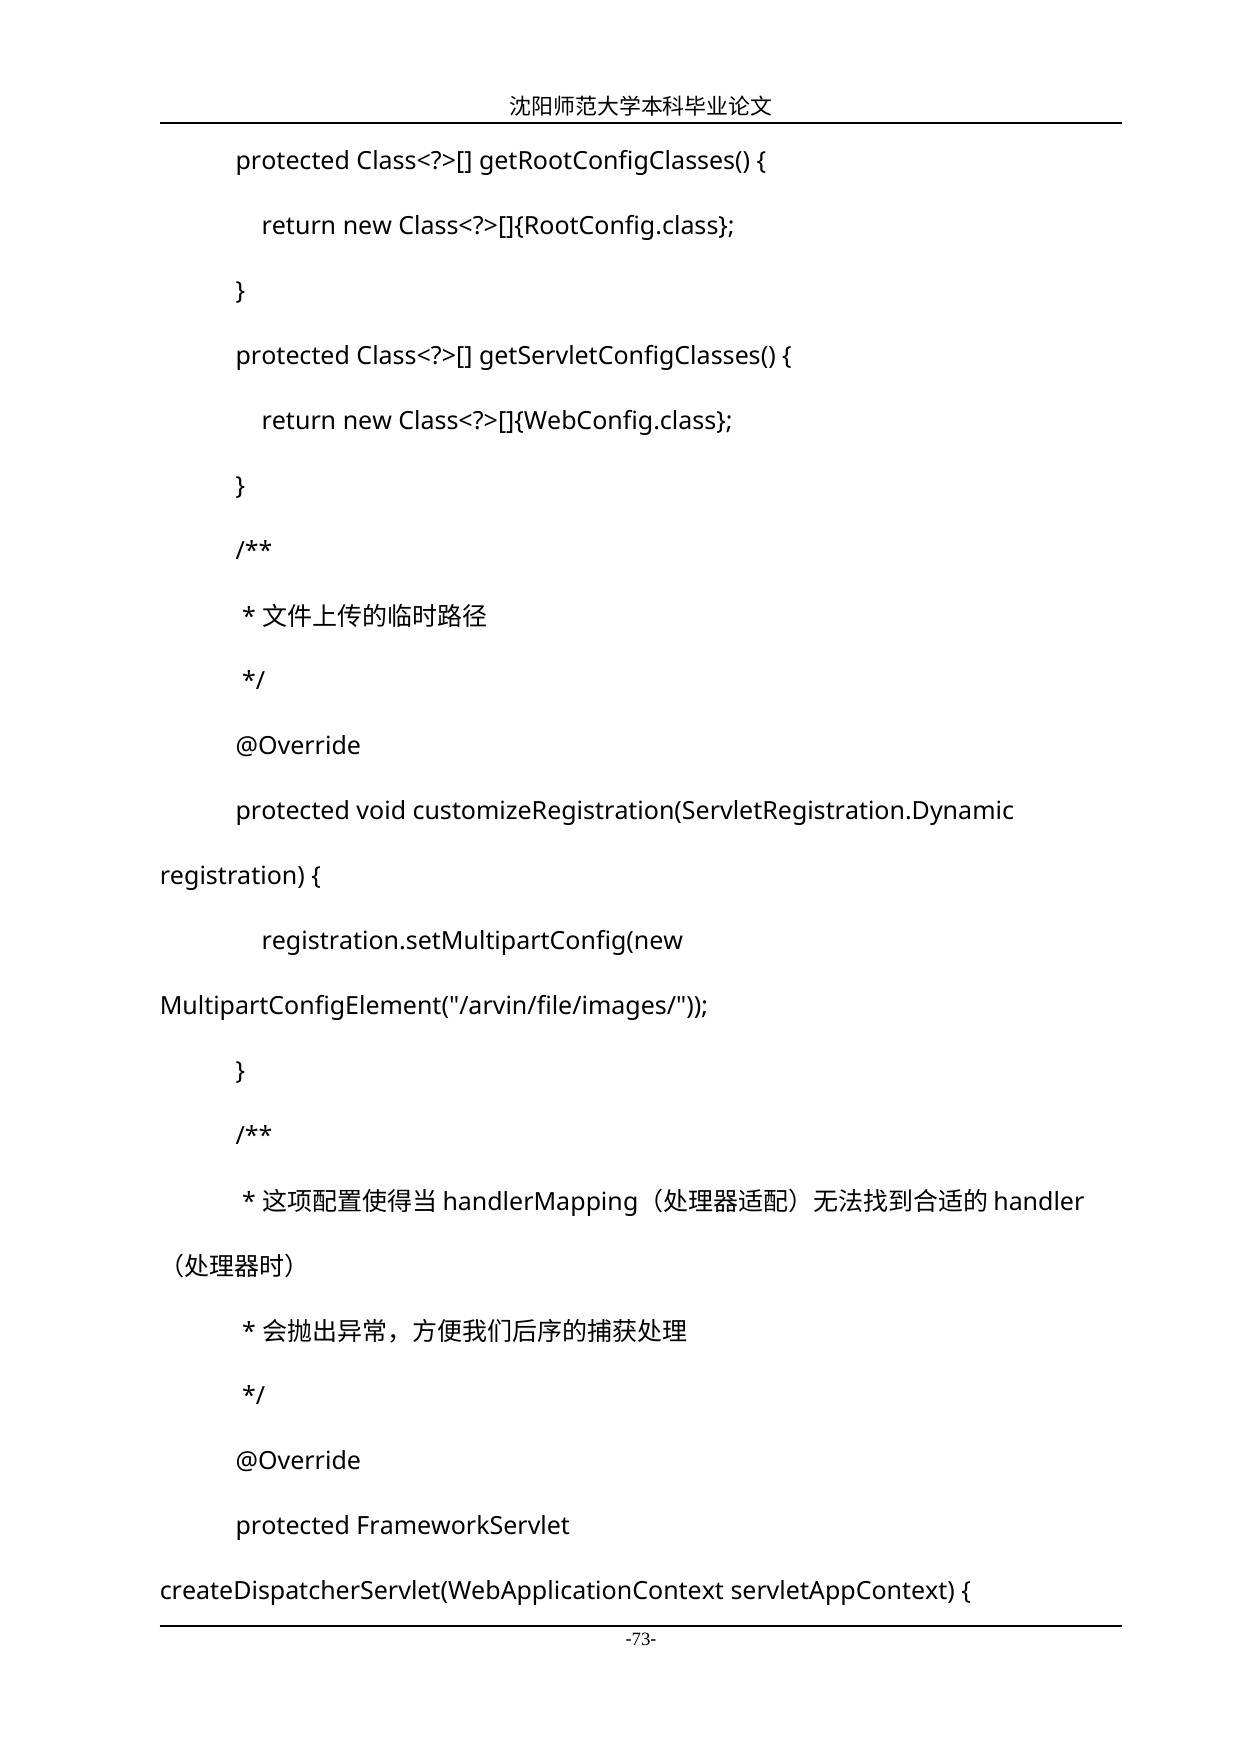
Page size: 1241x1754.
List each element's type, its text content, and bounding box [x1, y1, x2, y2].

text /** [159, 1102, 1122, 1167]
text protected FrameworkServlet createDispatcherServlet(WebApplicationContext servletAppContext) { [159, 1492, 1122, 1622]
text return new Class<?>[]{WebConfig.class}; [159, 387, 1122, 452]
text protected void customizeRegistration(ServletRegistration.Dynamic registration) { [159, 777, 1122, 907]
text } [159, 452, 1122, 517]
text * 文件上传的临时路径 [159, 582, 1122, 647]
text return new Class<?>[]{RootConfig.class}; [159, 192, 1122, 257]
text registration.setMultipartConfig(new MultipartConfigElement("/arvin/file/images/")); [159, 907, 1122, 1037]
text @Override [159, 1427, 1122, 1492]
text } [159, 1037, 1122, 1102]
text /** [159, 517, 1122, 582]
text protected Class<?>[] getRootConfigClasses() { [159, 127, 1122, 192]
text protected Class<?>[] getServletConfigClasses() { [159, 322, 1122, 387]
text * 会抛出异常，方便我们后序的捕获处理 [159, 1297, 1122, 1362]
text */ [159, 647, 1122, 712]
text @Override [159, 712, 1122, 777]
text * 这项配置使得当handlerMapping（处理器适配）无法找到合适的handler（处理器时） [159, 1167, 1122, 1297]
text */ [159, 1362, 1122, 1427]
text } [159, 257, 1122, 322]
